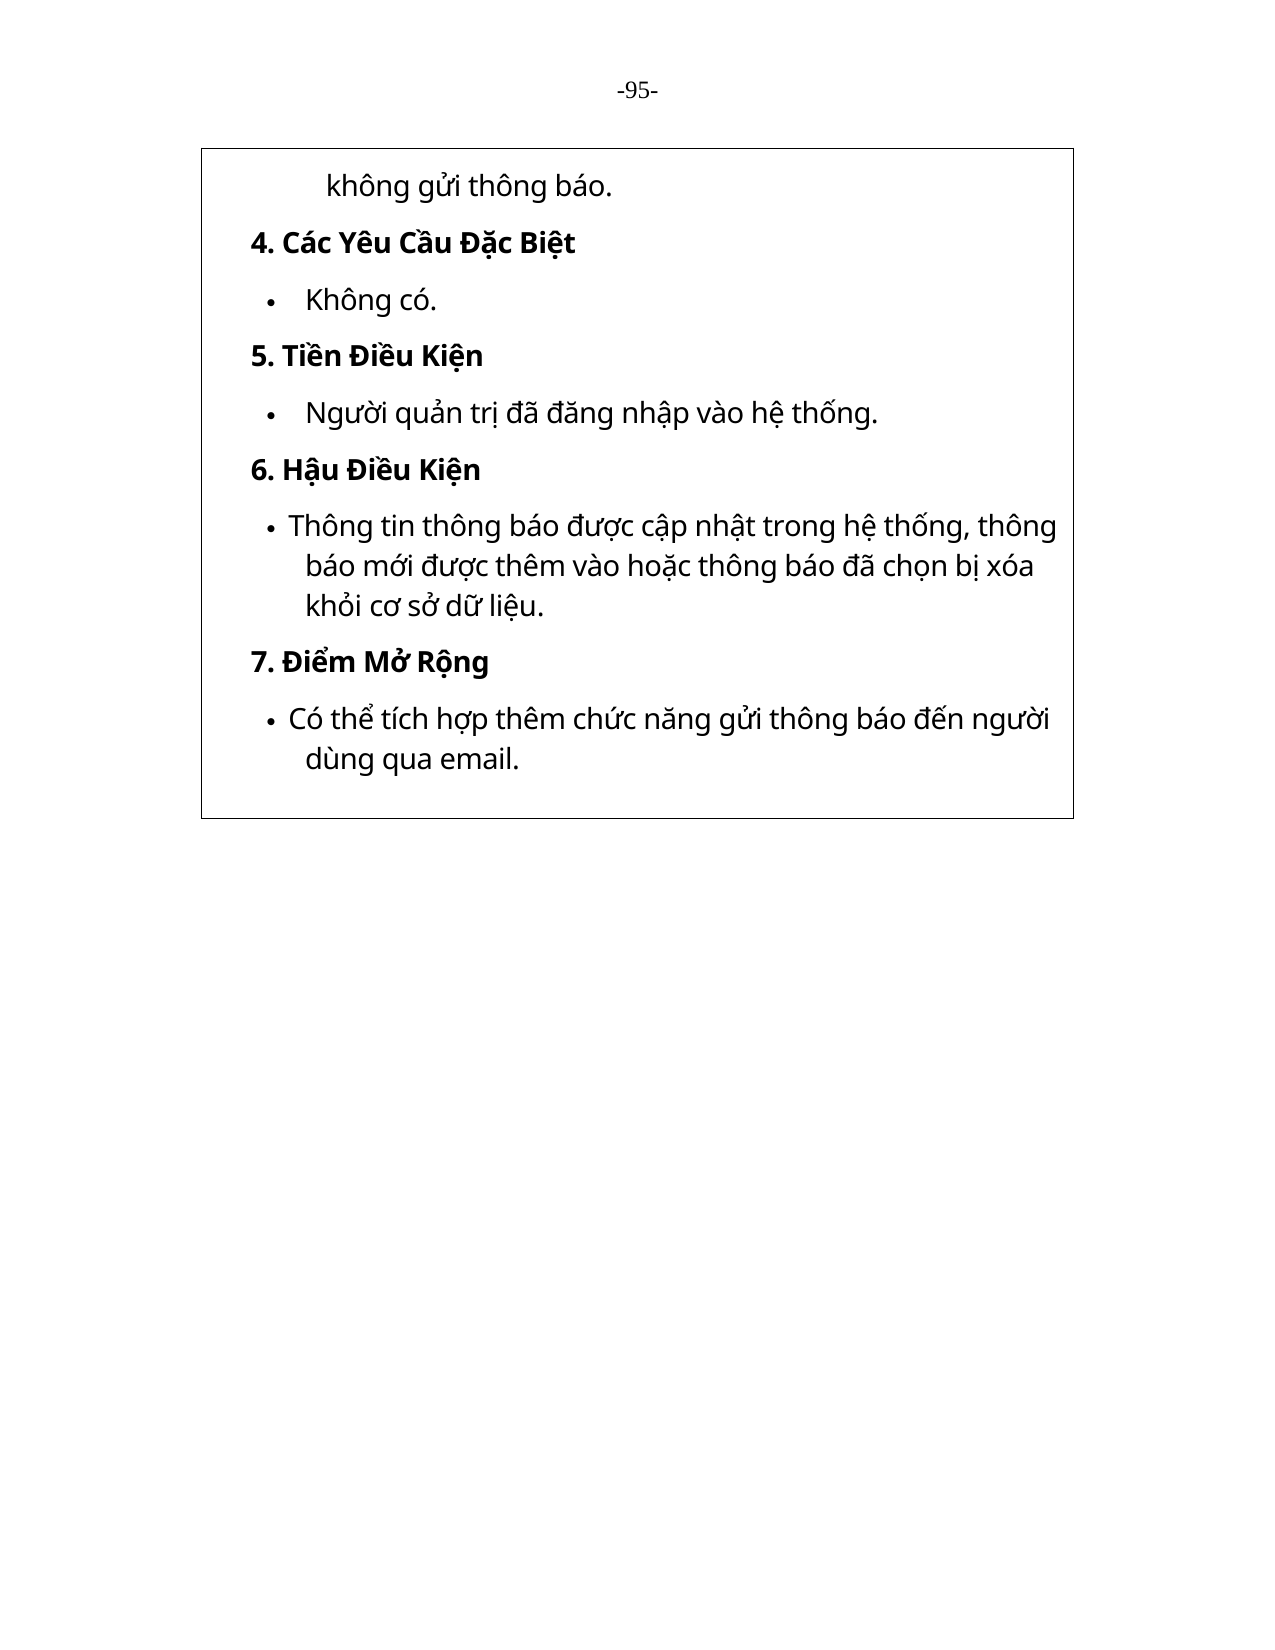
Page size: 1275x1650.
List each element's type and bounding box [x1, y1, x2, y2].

table_header [202, 149, 1073, 817]
